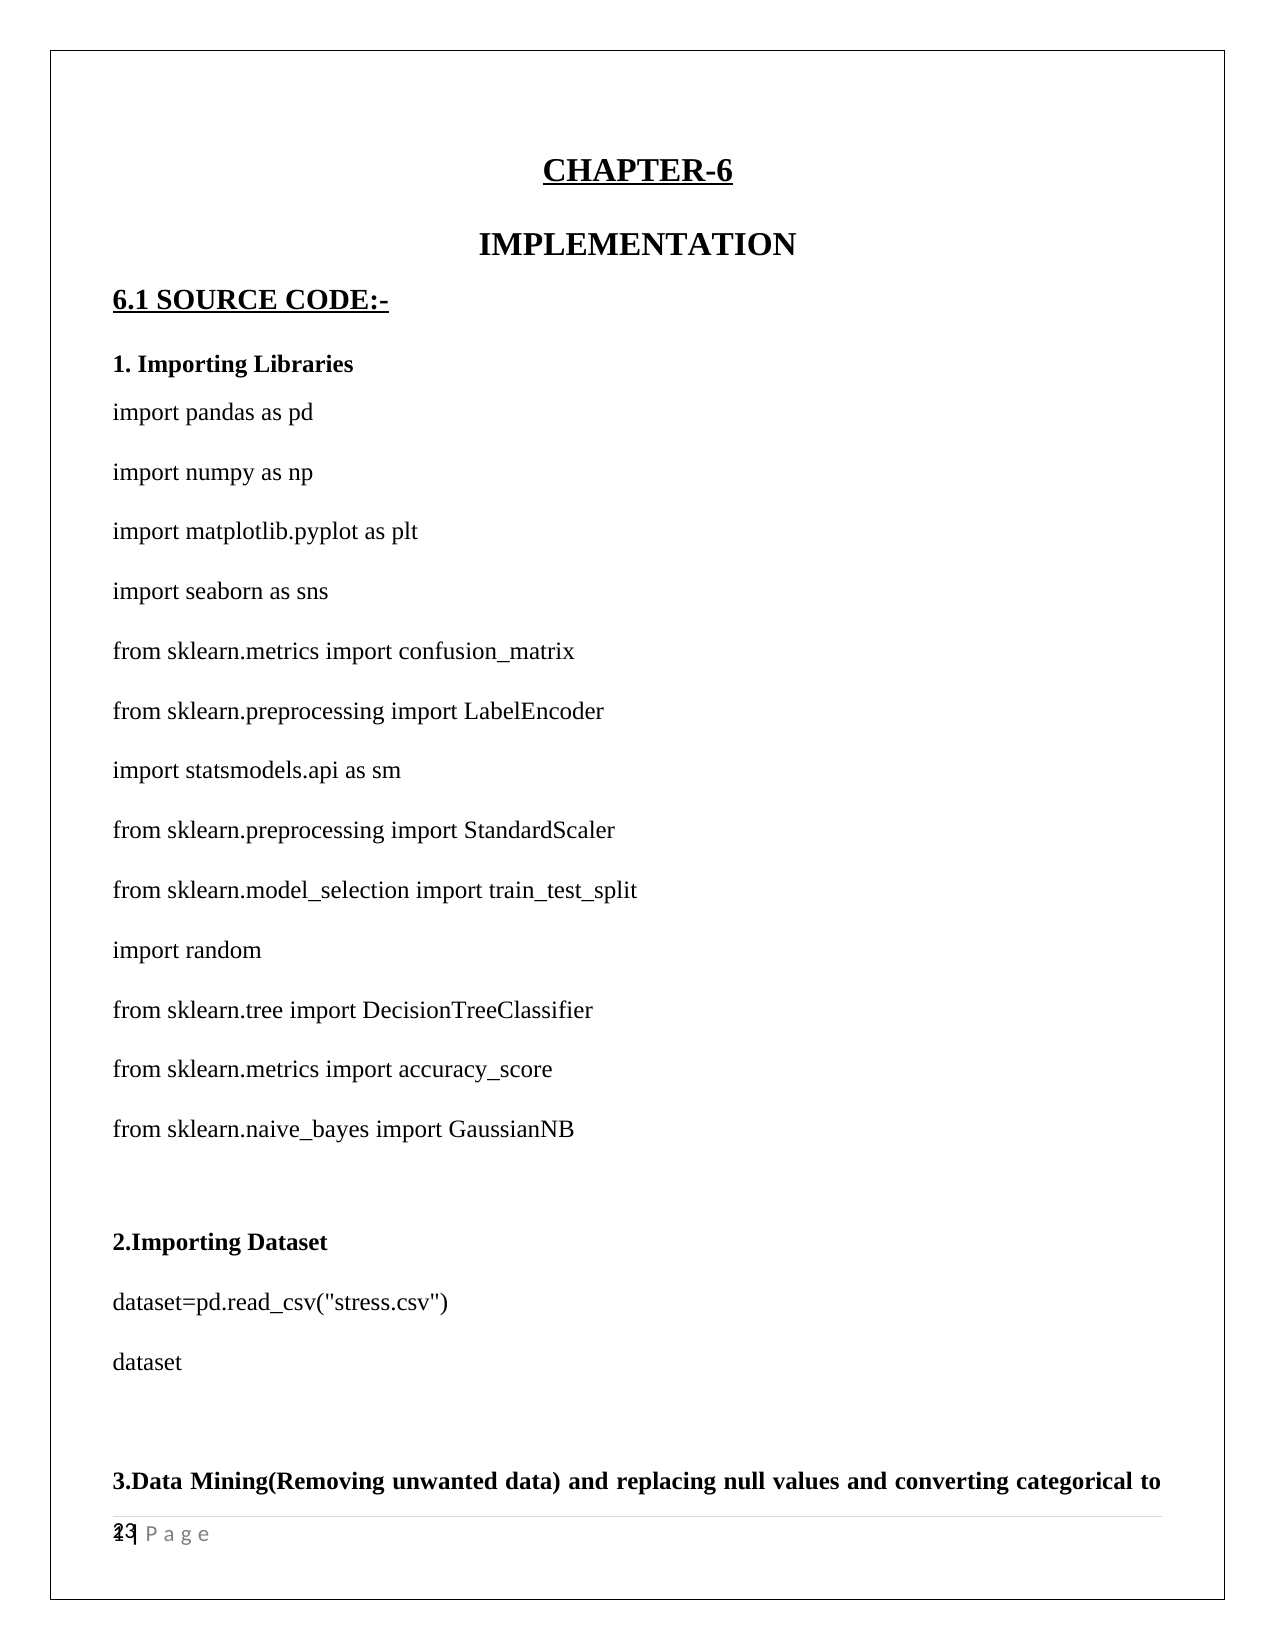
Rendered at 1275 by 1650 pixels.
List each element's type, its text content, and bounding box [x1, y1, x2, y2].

text from sklearn.metrics import confusion_matrix [112, 636, 1162, 665]
text from sklearn.naive_bayes import GaussianNB [112, 1114, 1162, 1143]
text dataset [112, 1347, 1162, 1375]
text dataset=pd.read_csv("stress.csv") [112, 1287, 1162, 1316]
text 2.Importing Dataset [112, 1227, 1162, 1256]
text IMPLEMENTATION [112, 224, 1162, 262]
text import seaborn as sns [112, 576, 1162, 605]
text import numpy as np [112, 457, 1162, 485]
text from sklearn.preprocessing import LabelEncoder [112, 696, 1162, 724]
text import matplotlib.pyplot as plt [112, 516, 1162, 545]
text from sklearn.preprocessing import StandardScaler [112, 815, 1162, 844]
text from sklearn.metrics import accuracy_score [112, 1054, 1162, 1083]
text 6.1 SOURCE CODE:- [112, 282, 1162, 316]
text from sklearn.model_selection import train_test_split [112, 875, 1162, 904]
text from sklearn.tree import DecisionTreeClassifier [112, 995, 1162, 1023]
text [112, 1466, 1162, 1495]
text import statsmodels.api as sm [112, 756, 1162, 784]
text import random [112, 935, 1162, 964]
text CHAPTER-6 [112, 150, 1162, 188]
text 1. Importing Libraries [112, 349, 1162, 378]
text import pandas as pd [112, 397, 1162, 426]
